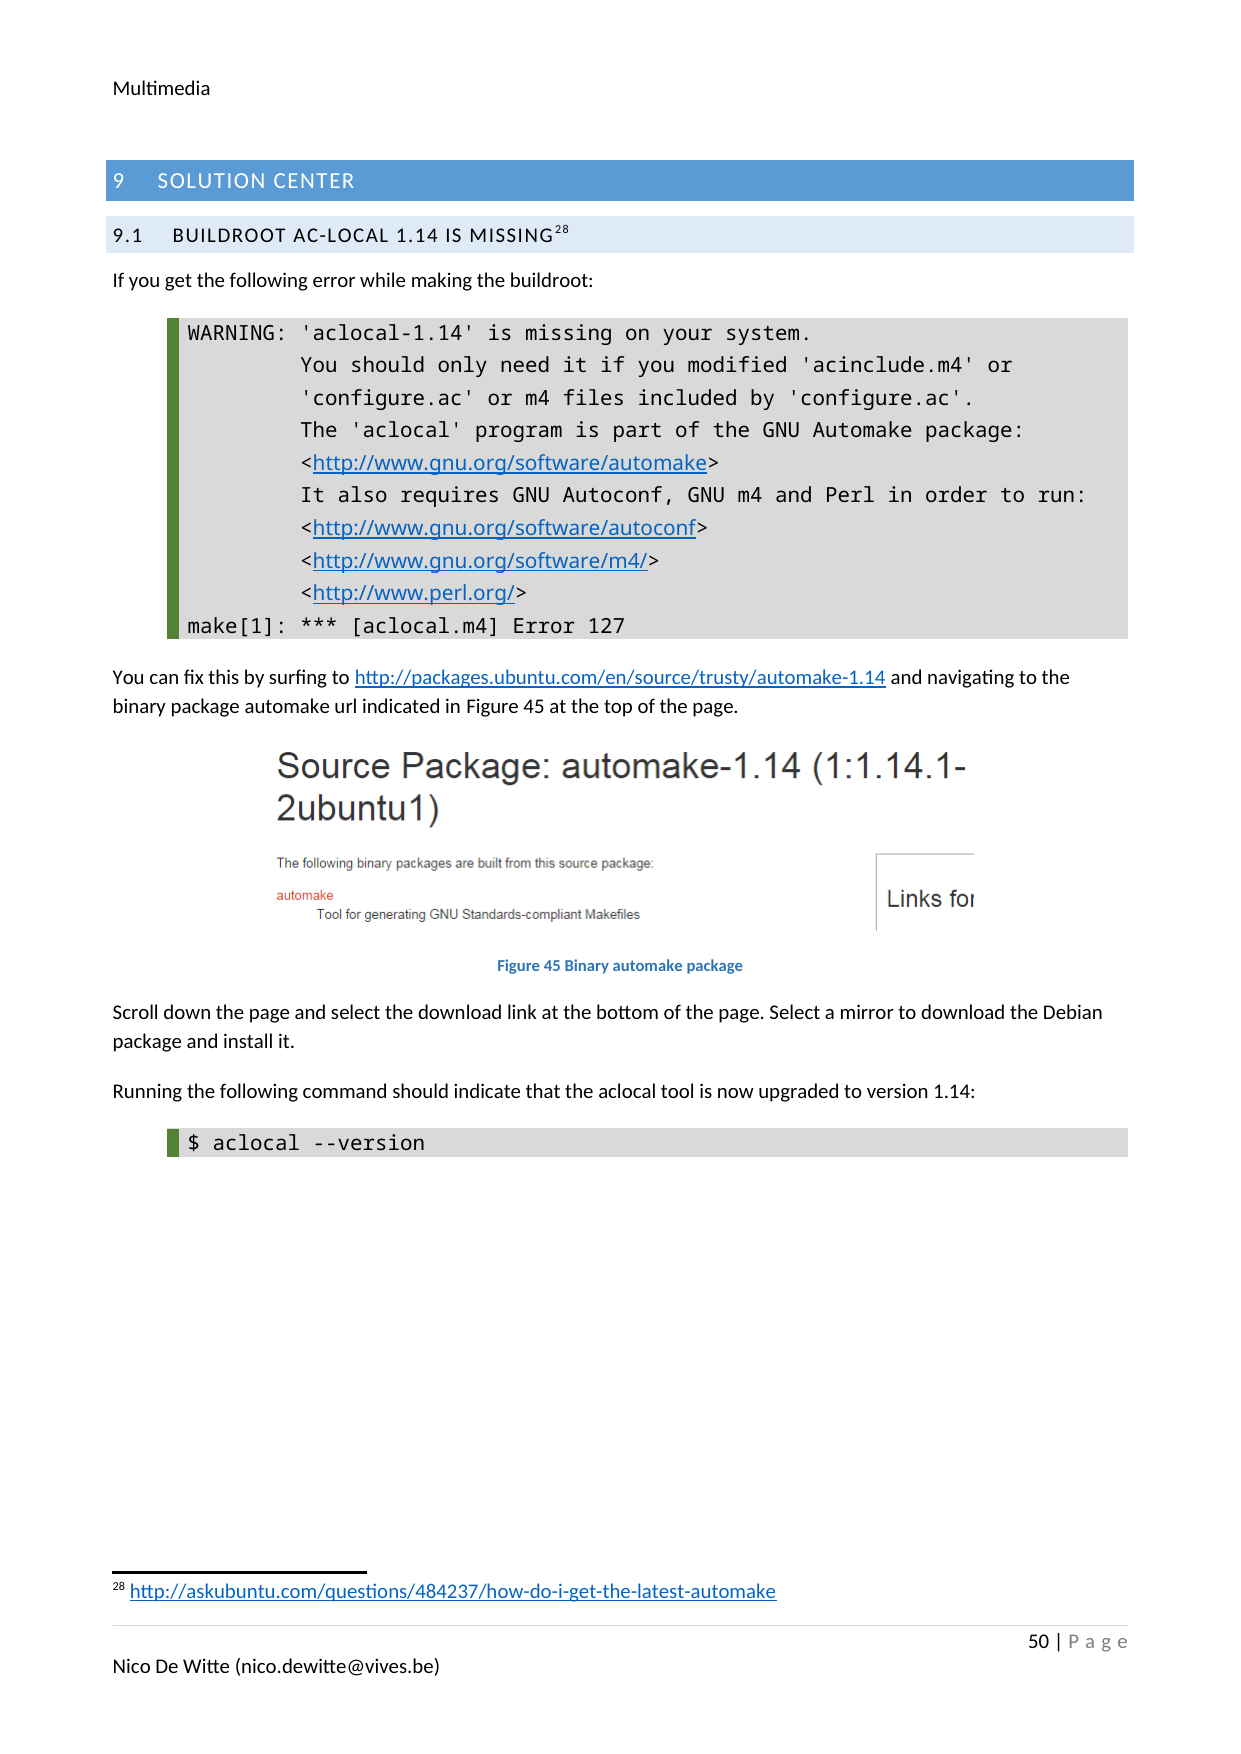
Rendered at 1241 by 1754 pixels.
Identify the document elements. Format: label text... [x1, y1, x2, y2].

text Running the following command should indicate that the aclocal tool is now upgraded to version 1.14: [112, 1078, 1128, 1104]
text $ aclocal --version [167, 1128, 1128, 1157]
picture [266, 743, 975, 931]
text Scroll down the page and select the download link at the bottom of the page. Select a mirror to download the Debian package and install it. [112, 999, 1128, 1054]
text WARNING: 'aclocal-1.14' is missing on your system. You should only need it if you modified 'acinclude.m4' or 'configure.ac' or m4 files included by 'configure.ac'. The 'aclocal' program is part of the GNU Automake package: <http://www.gnu.org/software/automake> It also requires GNU Autoconf, GNU m4 and Perl in order to run: <http://www.gnu.org/software/autoconf> <http://www.gnu.org/software/m4/> <http://www.perl.org/> make[1]: *** [aclocal.m4] Error 127 [179, 318, 1128, 639]
text You can fix this by surfing to http://packages.ubuntu.com/en/source/trusty/automake-1.14 and navigating to the binary package automake url indicated in Figure 45 at the top of the page. [112, 664, 1128, 719]
text Figure 45 Binary automake package [112, 955, 1128, 976]
subtitle Buildroot ac-local 1.14 is missing [113, 222, 1128, 247]
text If you get the following error while making the buildroot: [112, 268, 1128, 293]
subtitle Solution Center [113, 167, 1128, 195]
